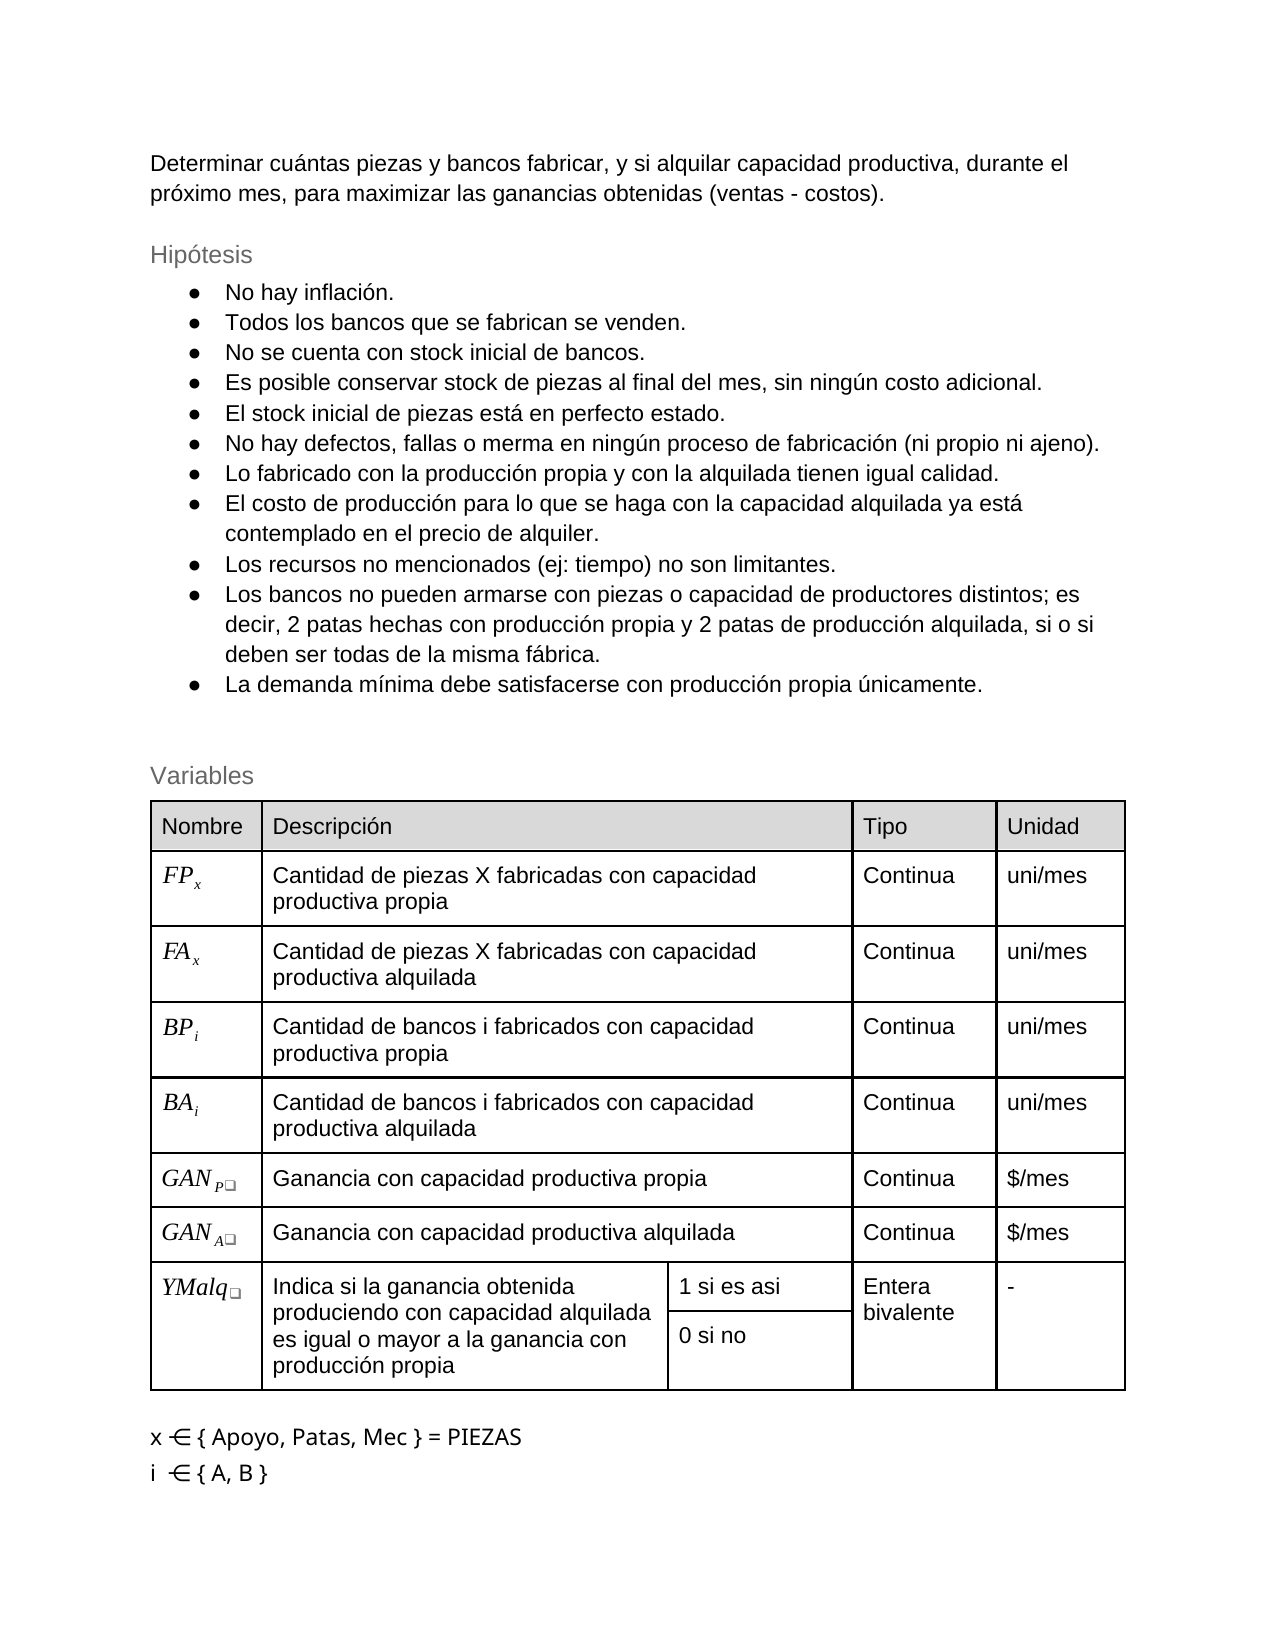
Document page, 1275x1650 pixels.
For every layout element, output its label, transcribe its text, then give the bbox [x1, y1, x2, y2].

table_cell uni/mes [998, 852, 1124, 925]
table_cell Continua [854, 1208, 995, 1261]
table_cell [152, 1154, 261, 1206]
table_cell uni/mes [998, 1079, 1124, 1152]
table_cell Indica si la ganancia obtenida produciendo con capacidad alquilada es igual o mayor a la ganancia con producción propia [263, 1263, 667, 1389]
table_cell [152, 927, 261, 1001]
table_cell 0 si no [669, 1312, 851, 1389]
table_cell [152, 1208, 261, 1261]
list Los recursos no mencionados (ej: tiempo) no son limitantes. [187, 551, 1125, 577]
table_cell Continua [854, 1003, 995, 1076]
table_cell Cantidad de piezas X fabricadas con capacidad productiva propia [263, 852, 851, 925]
text Variables [150, 761, 1125, 790]
list No hay inflación. [187, 279, 1125, 305]
table_cell uni/mes [998, 1003, 1124, 1076]
table_header Tipo [854, 802, 995, 849]
table_cell Cantidad de bancos i fabricados con capacidad productiva propia [263, 1003, 851, 1076]
table_cell - [998, 1263, 1124, 1389]
list Los bancos no pueden armarse con piezas o capacidad de productores distintos; es decir, 2 patas hechas con producción propia y 2 patas de producción alquilada, si o si deben ser todas de la misma fábrica. [187, 581, 1125, 668]
table_cell [152, 1003, 261, 1076]
list Todos los bancos que se fabrican se venden. [187, 309, 1125, 335]
table_cell [152, 1079, 261, 1152]
table_cell Continua [854, 1079, 995, 1152]
text Hipótesis [150, 239, 1125, 268]
table_cell $/mes [998, 1208, 1124, 1261]
table_header Nombre [152, 802, 261, 849]
list La demanda mínima debe satisfacerse con producción propia únicamente. [187, 671, 1125, 698]
table_header Unidad [998, 802, 1124, 849]
table_cell Cantidad de bancos i fabricados con capacidad productiva alquilada [263, 1079, 851, 1152]
table_cell [152, 852, 261, 925]
list El stock inicial de piezas está en perfecto estado. [187, 399, 1125, 426]
list El costo de producción para lo que se haga con la capacidad alquilada ya está contemplado en el precio de alquiler. [187, 490, 1125, 547]
list No hay defectos, fallas o merma en ningún proceso de fabricación (ni propio ni ajeno). [187, 430, 1125, 456]
table_cell 1 si es asi [669, 1263, 851, 1310]
table_cell [152, 1263, 261, 1389]
table_cell $/mes [998, 1154, 1124, 1206]
list Es posible conservar stock de piezas al final del mes, sin ningún costo adicional. [187, 369, 1125, 396]
table_cell Continua [854, 927, 995, 1001]
table_cell Cantidad de piezas X fabricadas con capacidad productiva alquilada [263, 927, 851, 1001]
table_cell Continua [854, 852, 995, 925]
table_cell Entera bivalente [854, 1263, 995, 1389]
text Determinar cuántas piezas y bancos fabricar, y si alquilar capacidad productiva, durante el próximo mes, para maximizar las ganancias obtenidas (ventas - costos). [150, 150, 1125, 207]
text x ⋲ { Apoyo, Patas, Mec } = PIEZAS [150, 1421, 1125, 1452]
table_cell uni/mes [998, 927, 1124, 1001]
table_header Descripción [263, 802, 851, 849]
list Lo fabricado con la producción propia y con la alquilada tienen igual calidad. [187, 460, 1125, 486]
table_cell Ganancia con capacidad productiva alquilada [263, 1208, 851, 1261]
text i ⋲ { A, B } [150, 1457, 1125, 1488]
list No se cuenta con stock inicial de bancos. [187, 339, 1125, 366]
table_cell Ganancia con capacidad productiva propia [263, 1154, 851, 1206]
table_cell Continua [854, 1154, 995, 1206]
